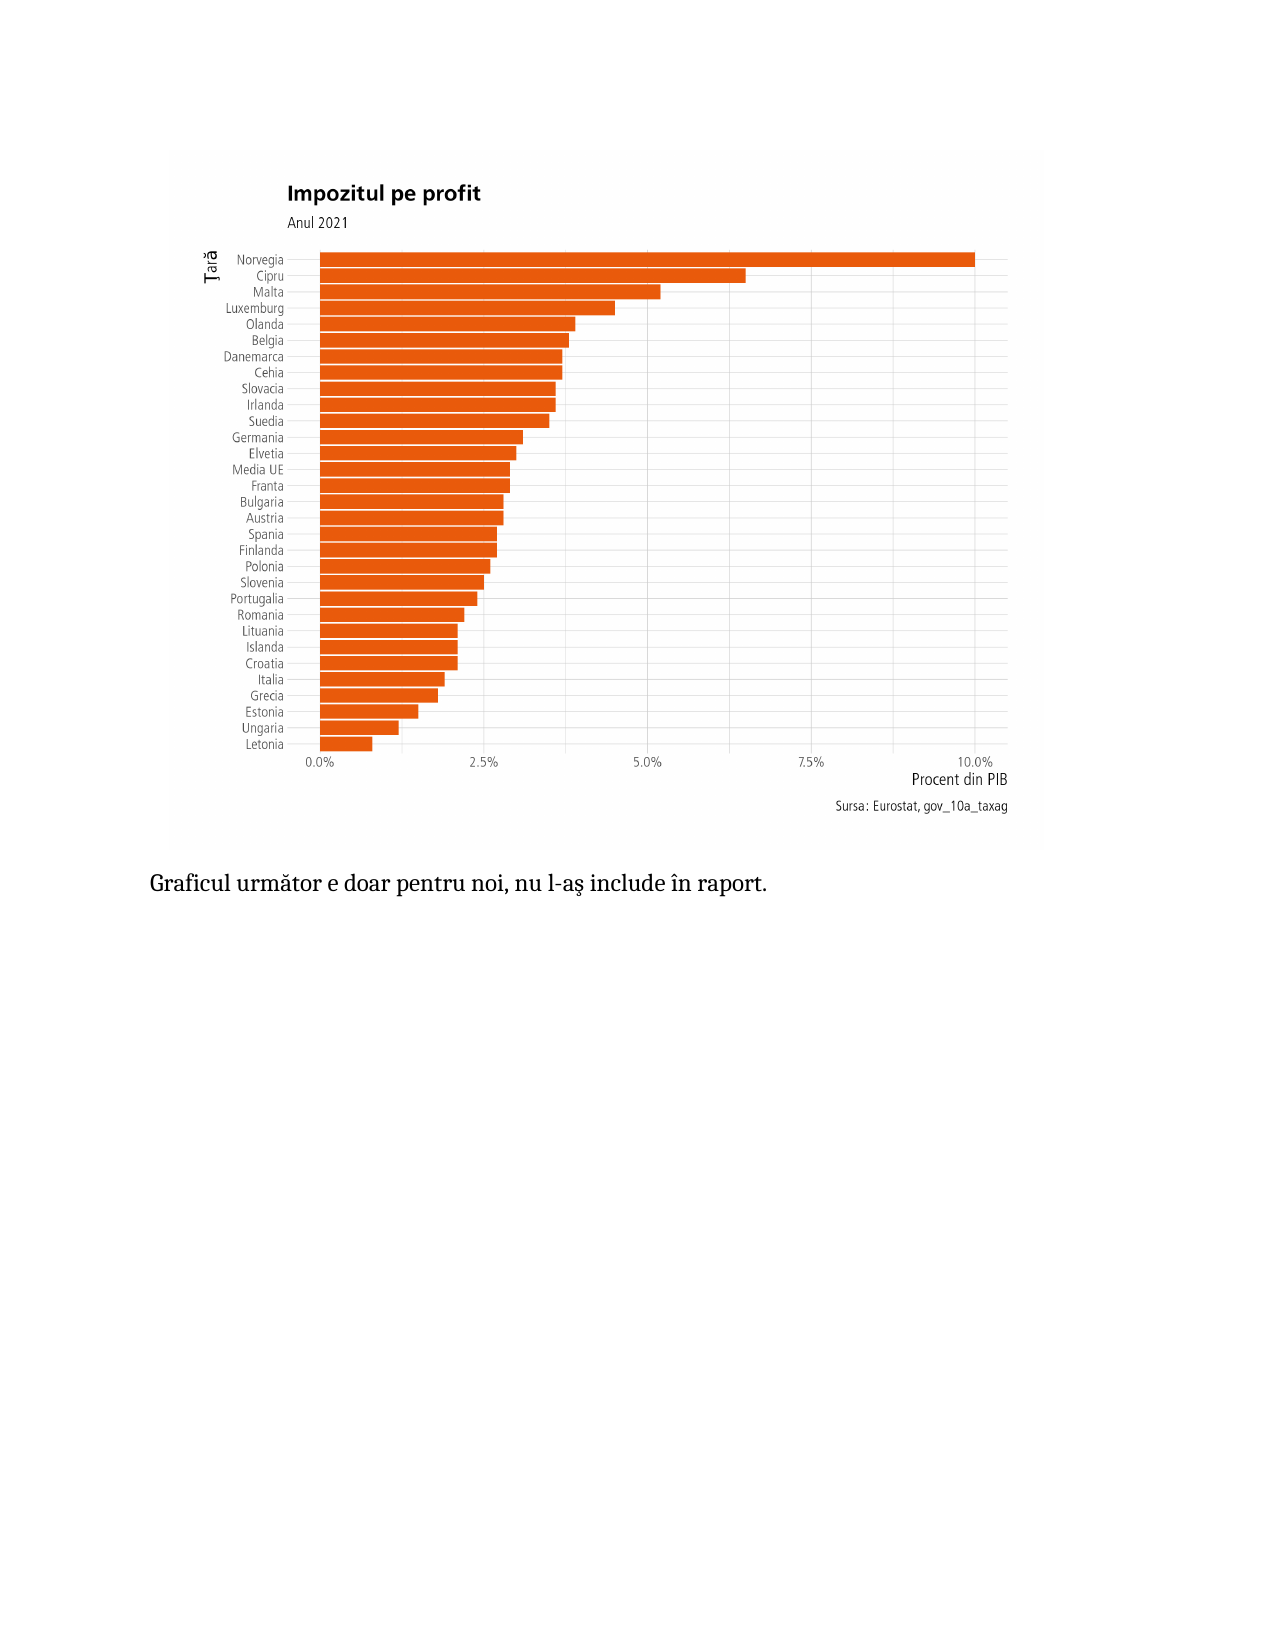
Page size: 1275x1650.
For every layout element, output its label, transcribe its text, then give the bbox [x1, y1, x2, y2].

picture [168, 150, 1044, 850]
text Graficul următor e doar pentru noi, nu l-aş include în raport. [150, 869, 1125, 897]
